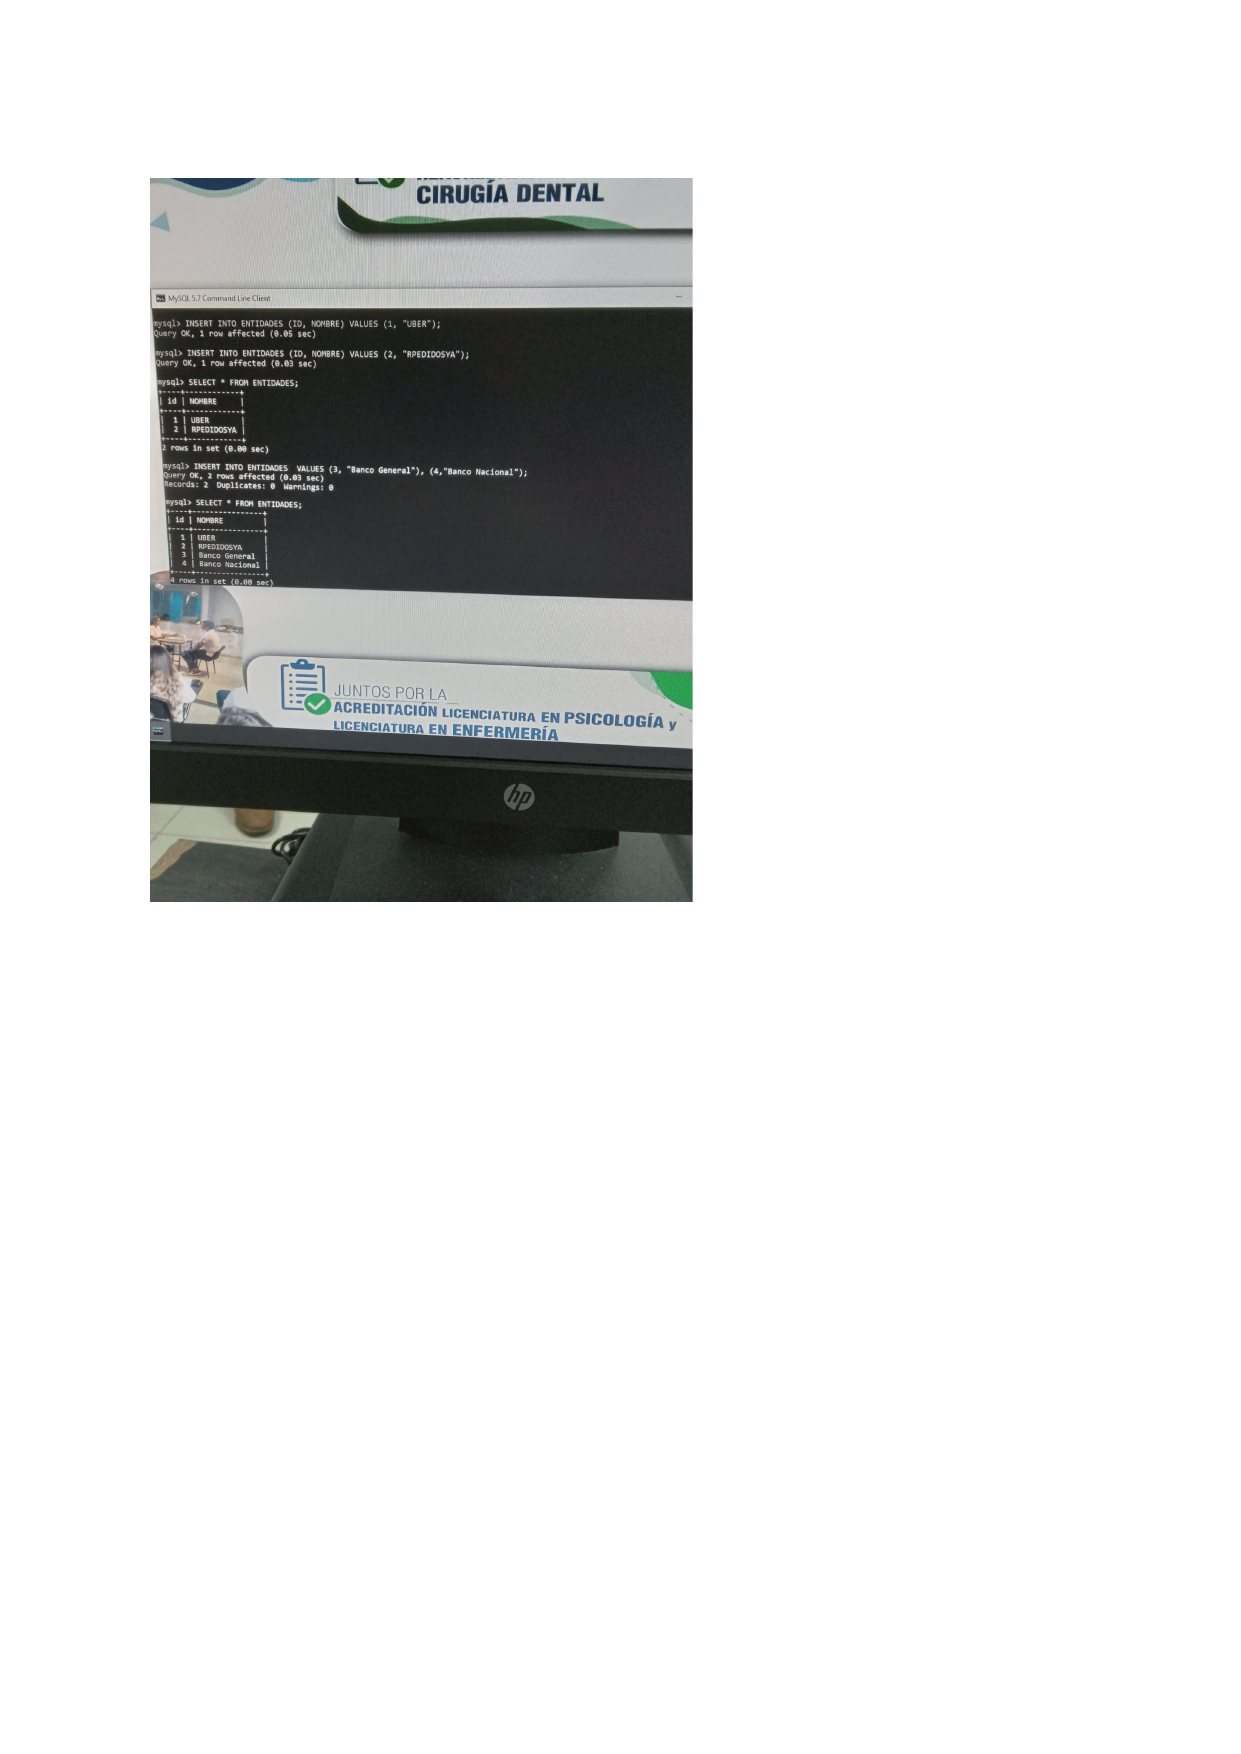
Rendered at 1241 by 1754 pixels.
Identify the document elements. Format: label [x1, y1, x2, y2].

picture [150, 184, 693, 908]
